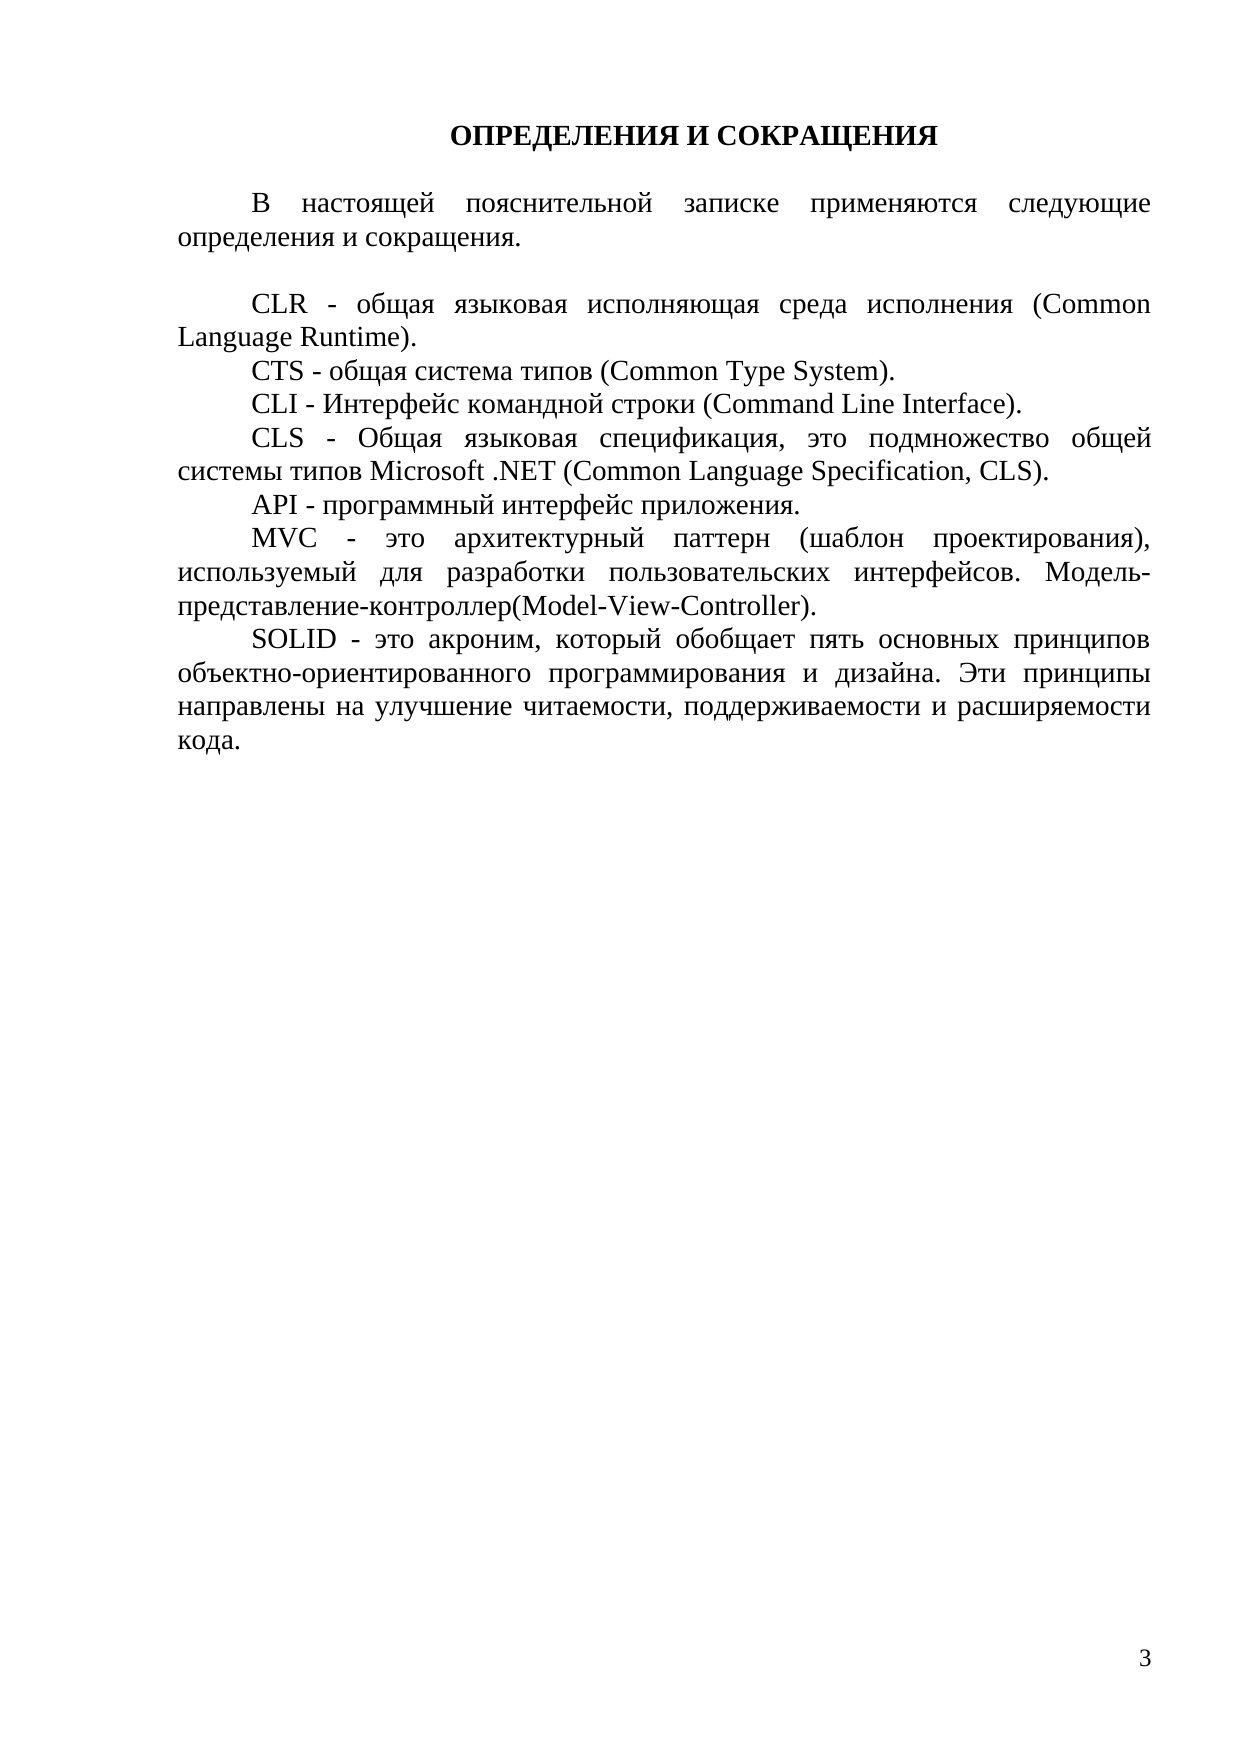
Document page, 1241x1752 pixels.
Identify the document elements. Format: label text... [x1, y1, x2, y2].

text ОПРЕДЕЛЕНИЯ И СОКРАЩЕНИЯ [177, 118, 1152, 152]
text В настоящей пояснительной записке применяются следующие определения и сокращения. [177, 185, 1152, 252]
text CTS - общая система типов (Common Type System). [177, 353, 1152, 386]
text CLS - Общая языковая спецификация, это подмножество общей системы типов Microsoft .NET (Common Language Specification, CLS). [177, 420, 1152, 487]
text CLI - Интерфейс командной строки (Command Line Interface). [177, 386, 1152, 420]
text MVC - это архитектурный паттерн (шаблон проектирования), используемый для разработки пользовательских интерфейсов. Модель-представление-контроллер(Model-View-Controller). [177, 521, 1152, 621]
text API - программный интерфейс приложения. [177, 487, 1152, 521]
text CLR - общая языковая исполняющая среда исполнения (Common Language Runtime). [177, 286, 1152, 353]
text SOLID - это акроним, который обобщает пять основных принципов объектно-ориентированного программирования и дизайна. Эти принципы направлены на улучшение читаемости, поддерживаемости и расширяемости кода. [177, 621, 1152, 755]
